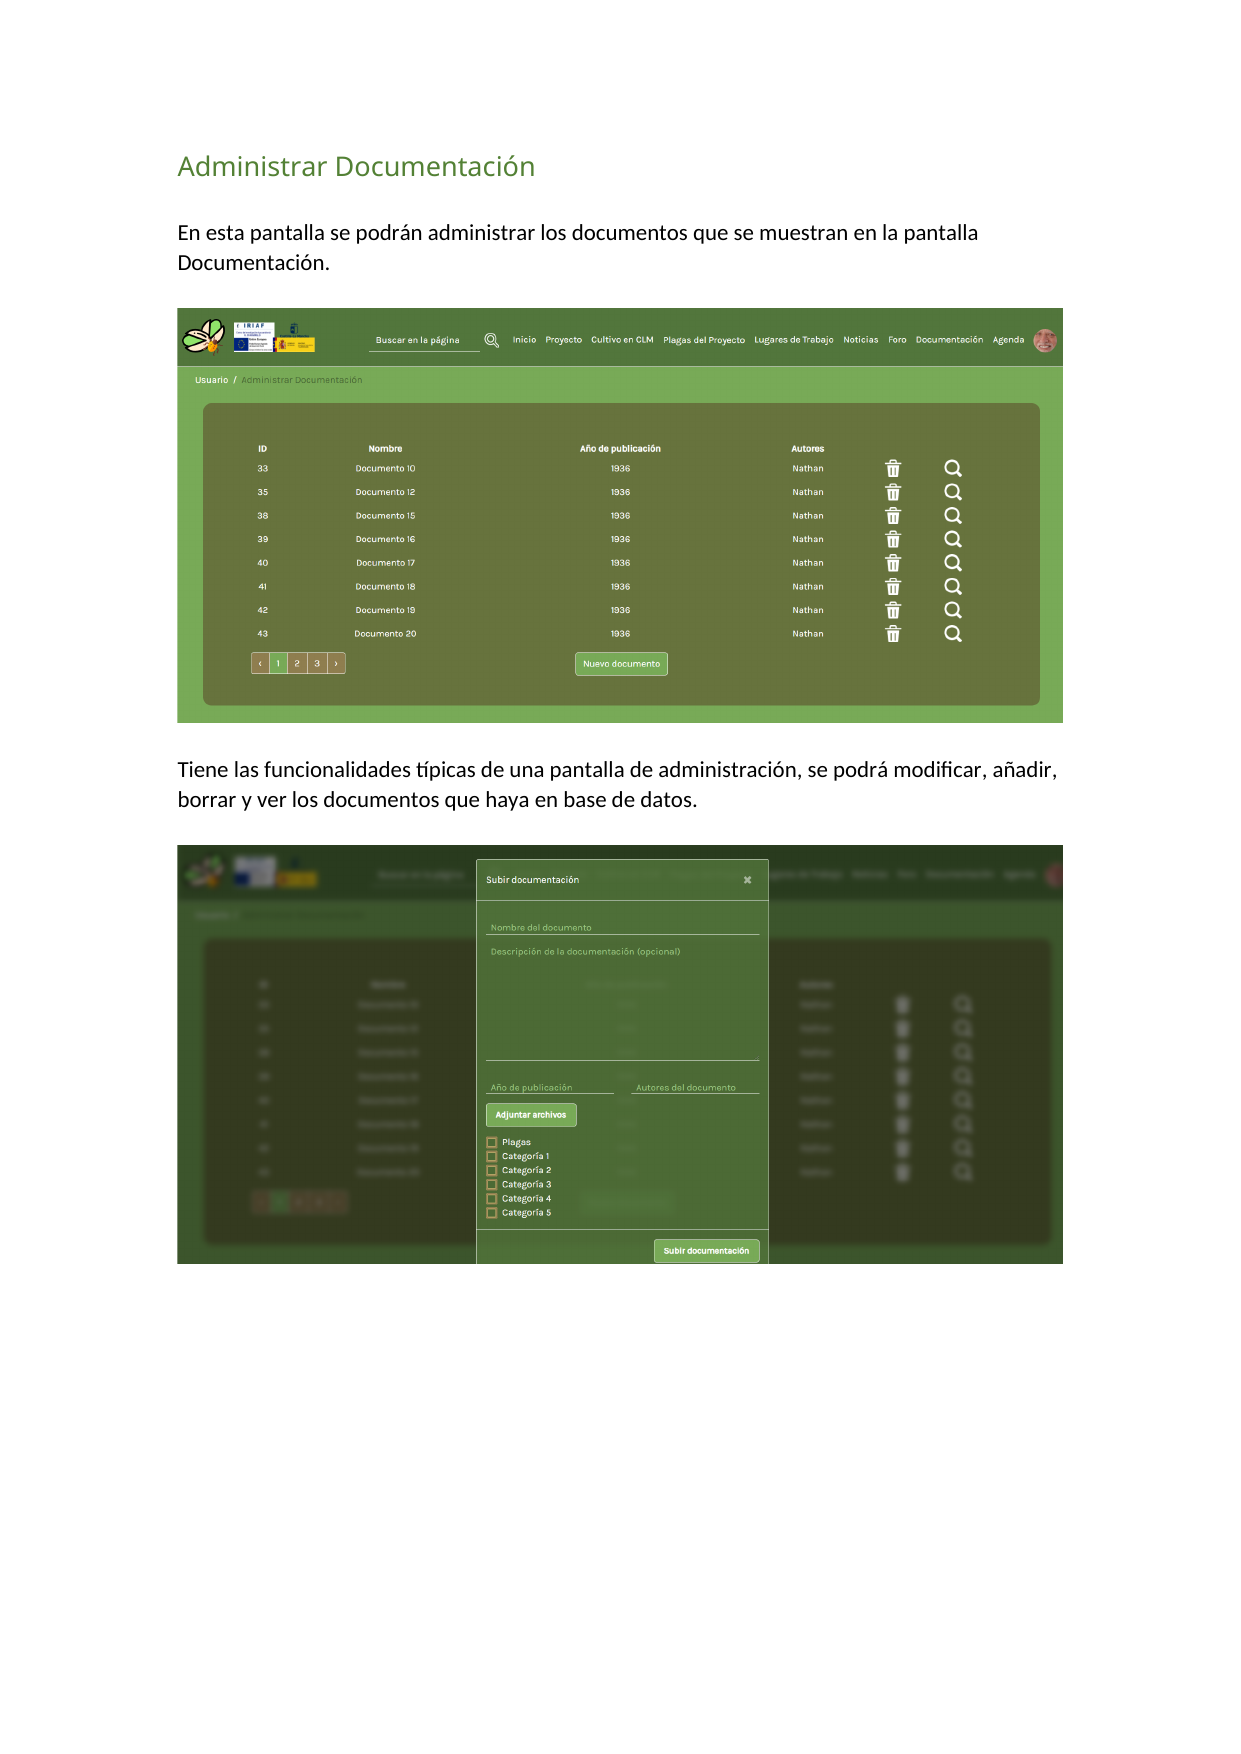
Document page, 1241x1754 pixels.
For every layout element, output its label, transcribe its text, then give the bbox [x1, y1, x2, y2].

picture [177, 308, 1063, 723]
text En esta pantalla se podrán administrar los documentos que se muestran en la pantalla Documentación. [177, 218, 1063, 276]
picture [177, 845, 1063, 1264]
subtitle Administrar Documentación [177, 148, 1063, 184]
text Tiene las funcionalidades típicas de una pantalla de administración, se podrá modificar, añadir, borrar y ver los documentos que haya en base de datos. [177, 755, 1063, 813]
